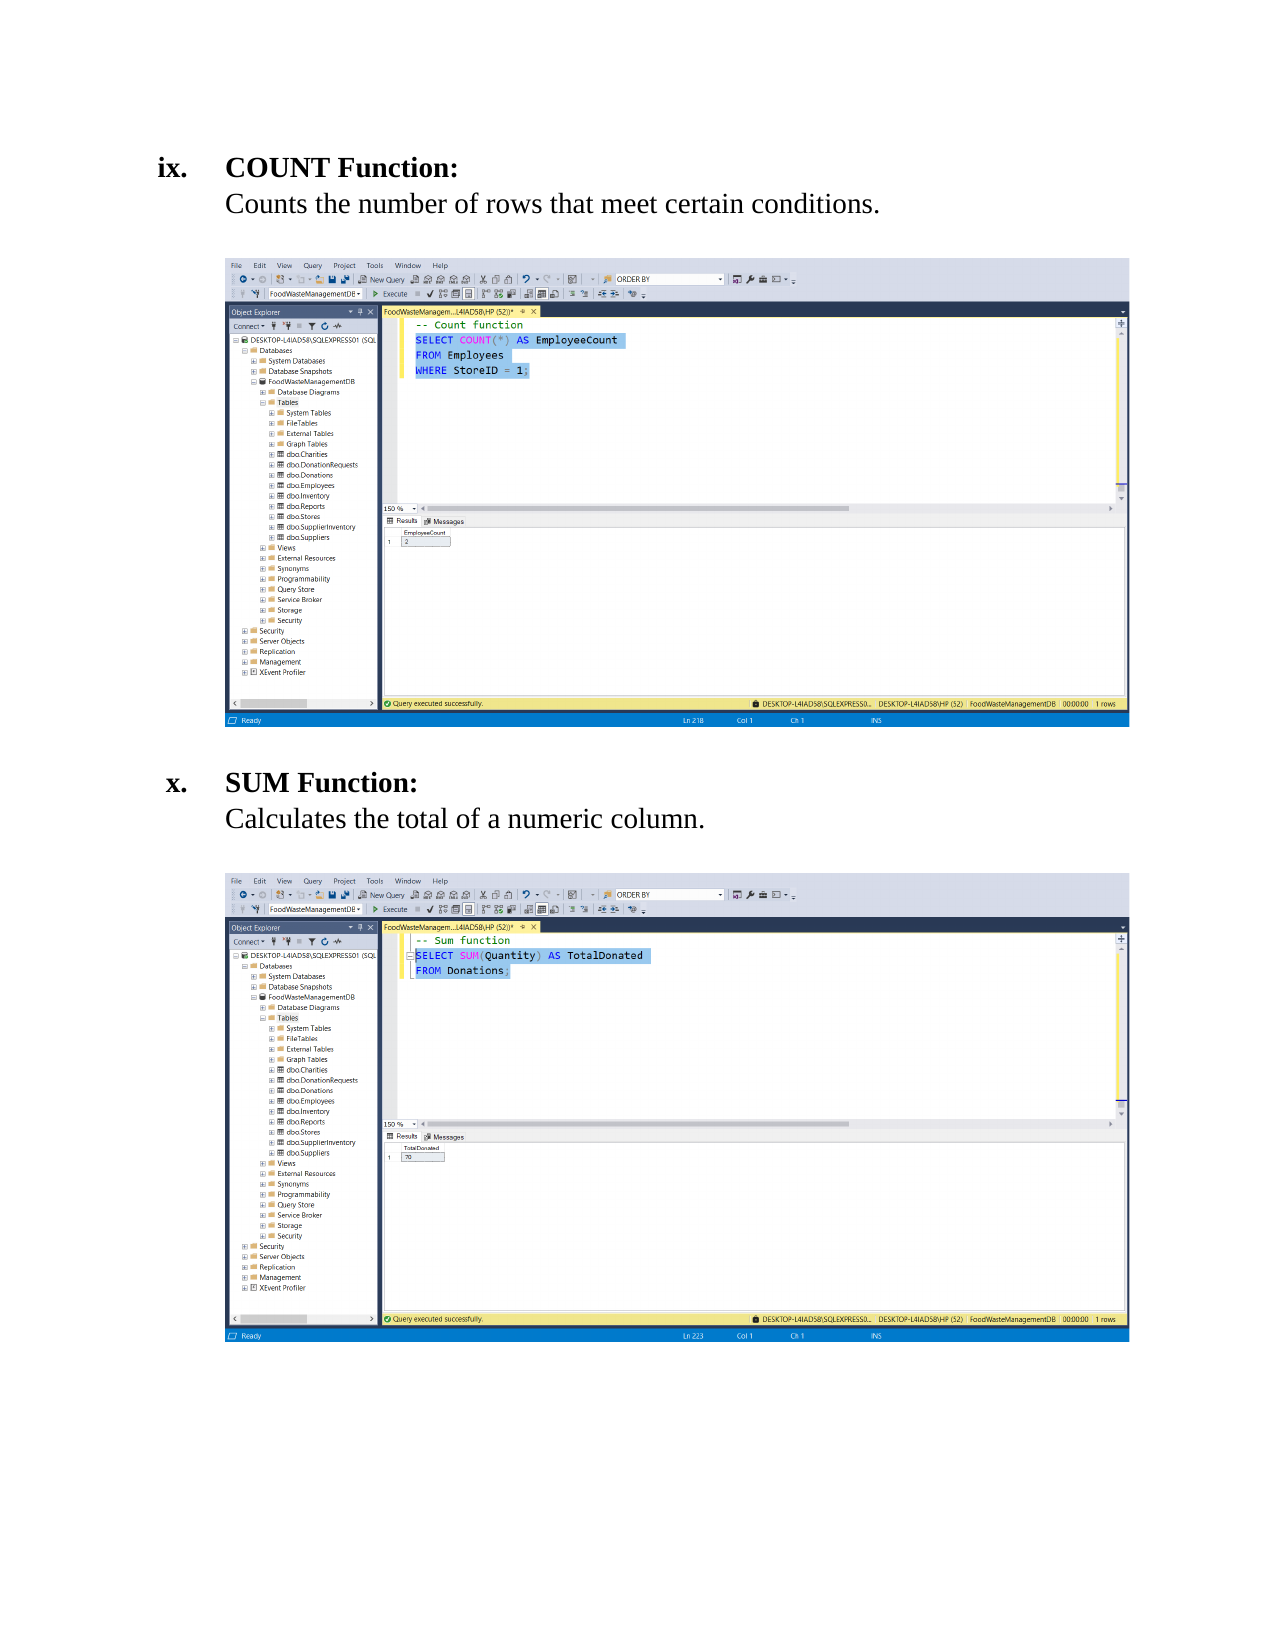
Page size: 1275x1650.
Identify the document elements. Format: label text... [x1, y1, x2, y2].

list SUM Function: [187, 765, 1125, 798]
picture [225, 873, 1130, 1342]
list Counts the number of rows that meet certain conditions. [225, 186, 1125, 220]
list Calculates the total of a numeric column. [225, 801, 1125, 834]
picture [225, 258, 1130, 727]
list COUNT Function: [187, 150, 1125, 183]
